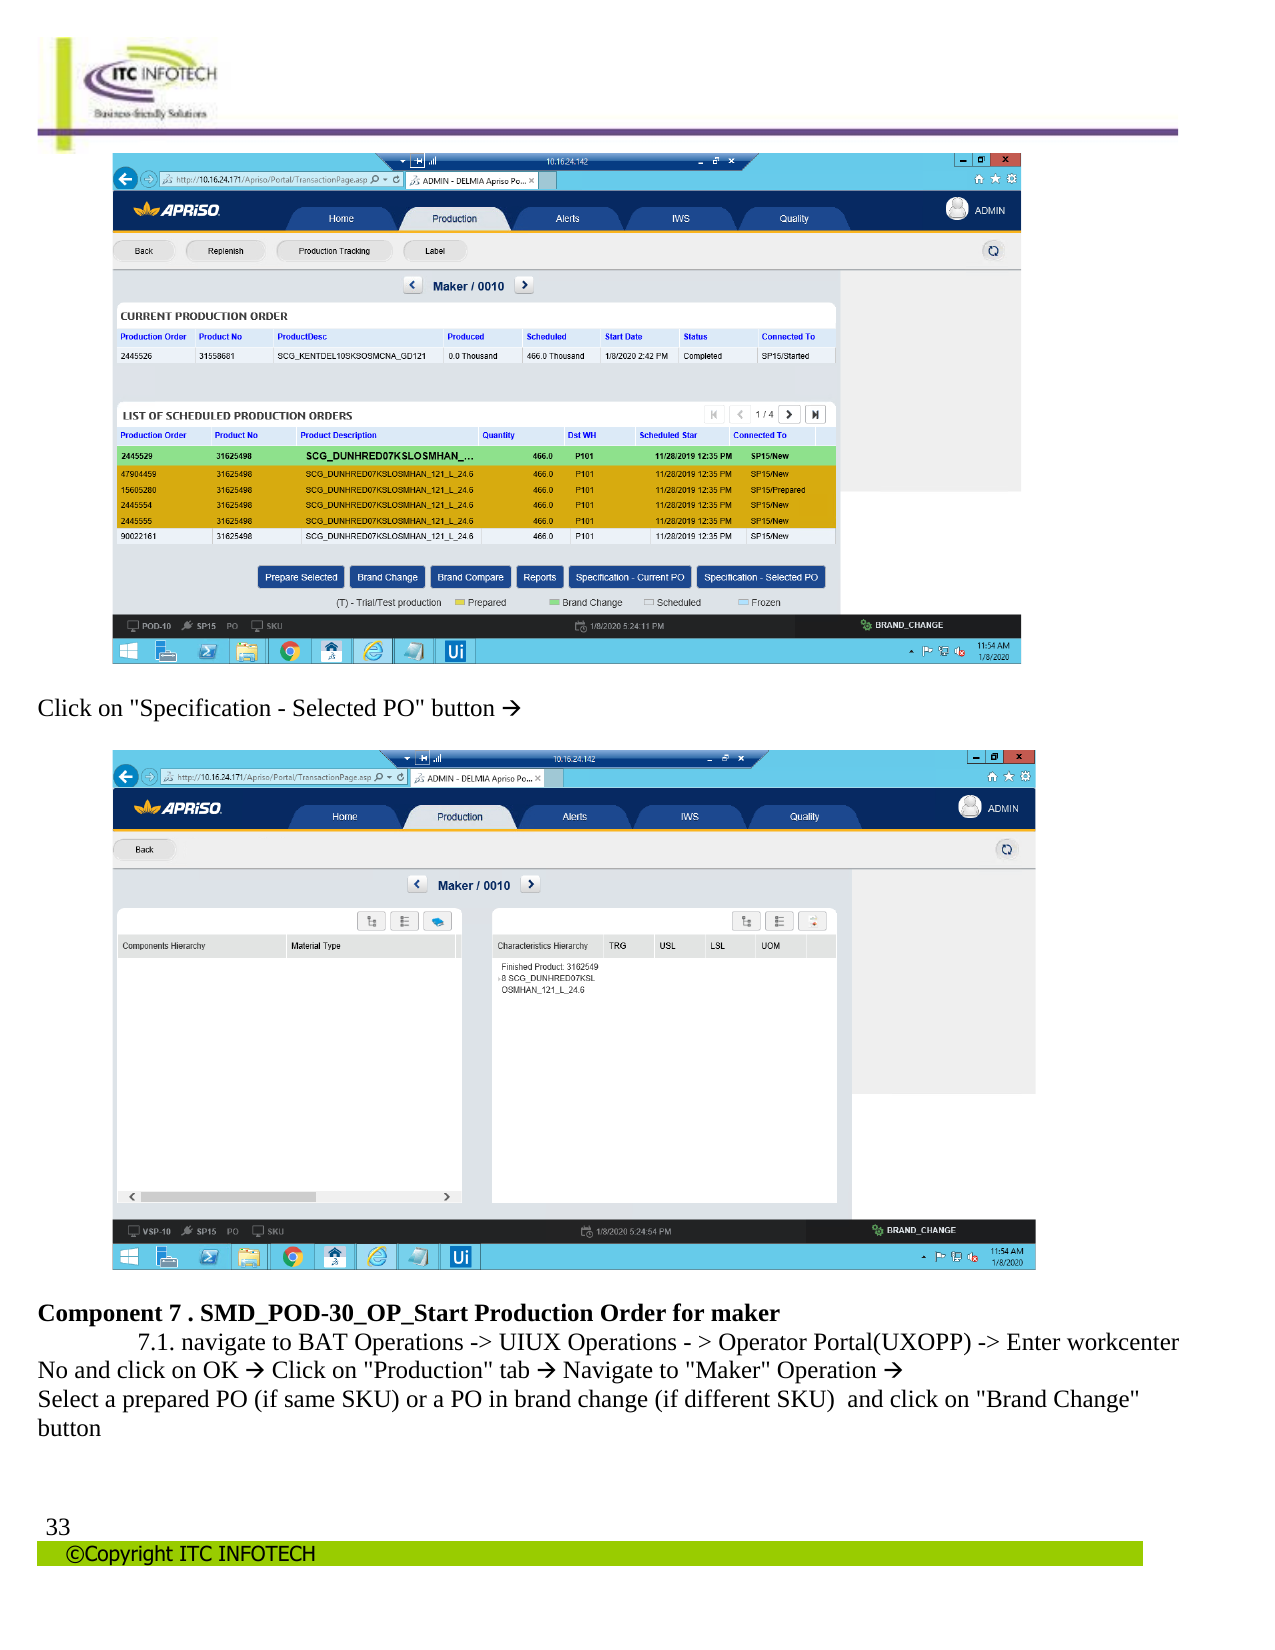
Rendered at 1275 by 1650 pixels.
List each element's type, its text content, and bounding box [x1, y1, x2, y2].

text Click on "Specification - Selected PO" button 🡪 [37, 693, 1181, 722]
text Component 7 . SMD_POD-30_OP_Start Production Order for maker [37, 1298, 1181, 1327]
picture [37, 37, 1179, 664]
text 7.1. navigate to BAT Operations -> UIUX Operations - > Operator Portal(UXOPP) -> Enter workcenter No and click on OK 🡪 Click on "Production" tab 🡪 Navigate to "Maker" Operation 🡪 [37, 1327, 1181, 1384]
text Select a prepared PO (if same SKU) or a PO in brand change (if different SKU) and click on "Brand Change" button [37, 1384, 1181, 1442]
picture [112, 750, 1036, 1270]
